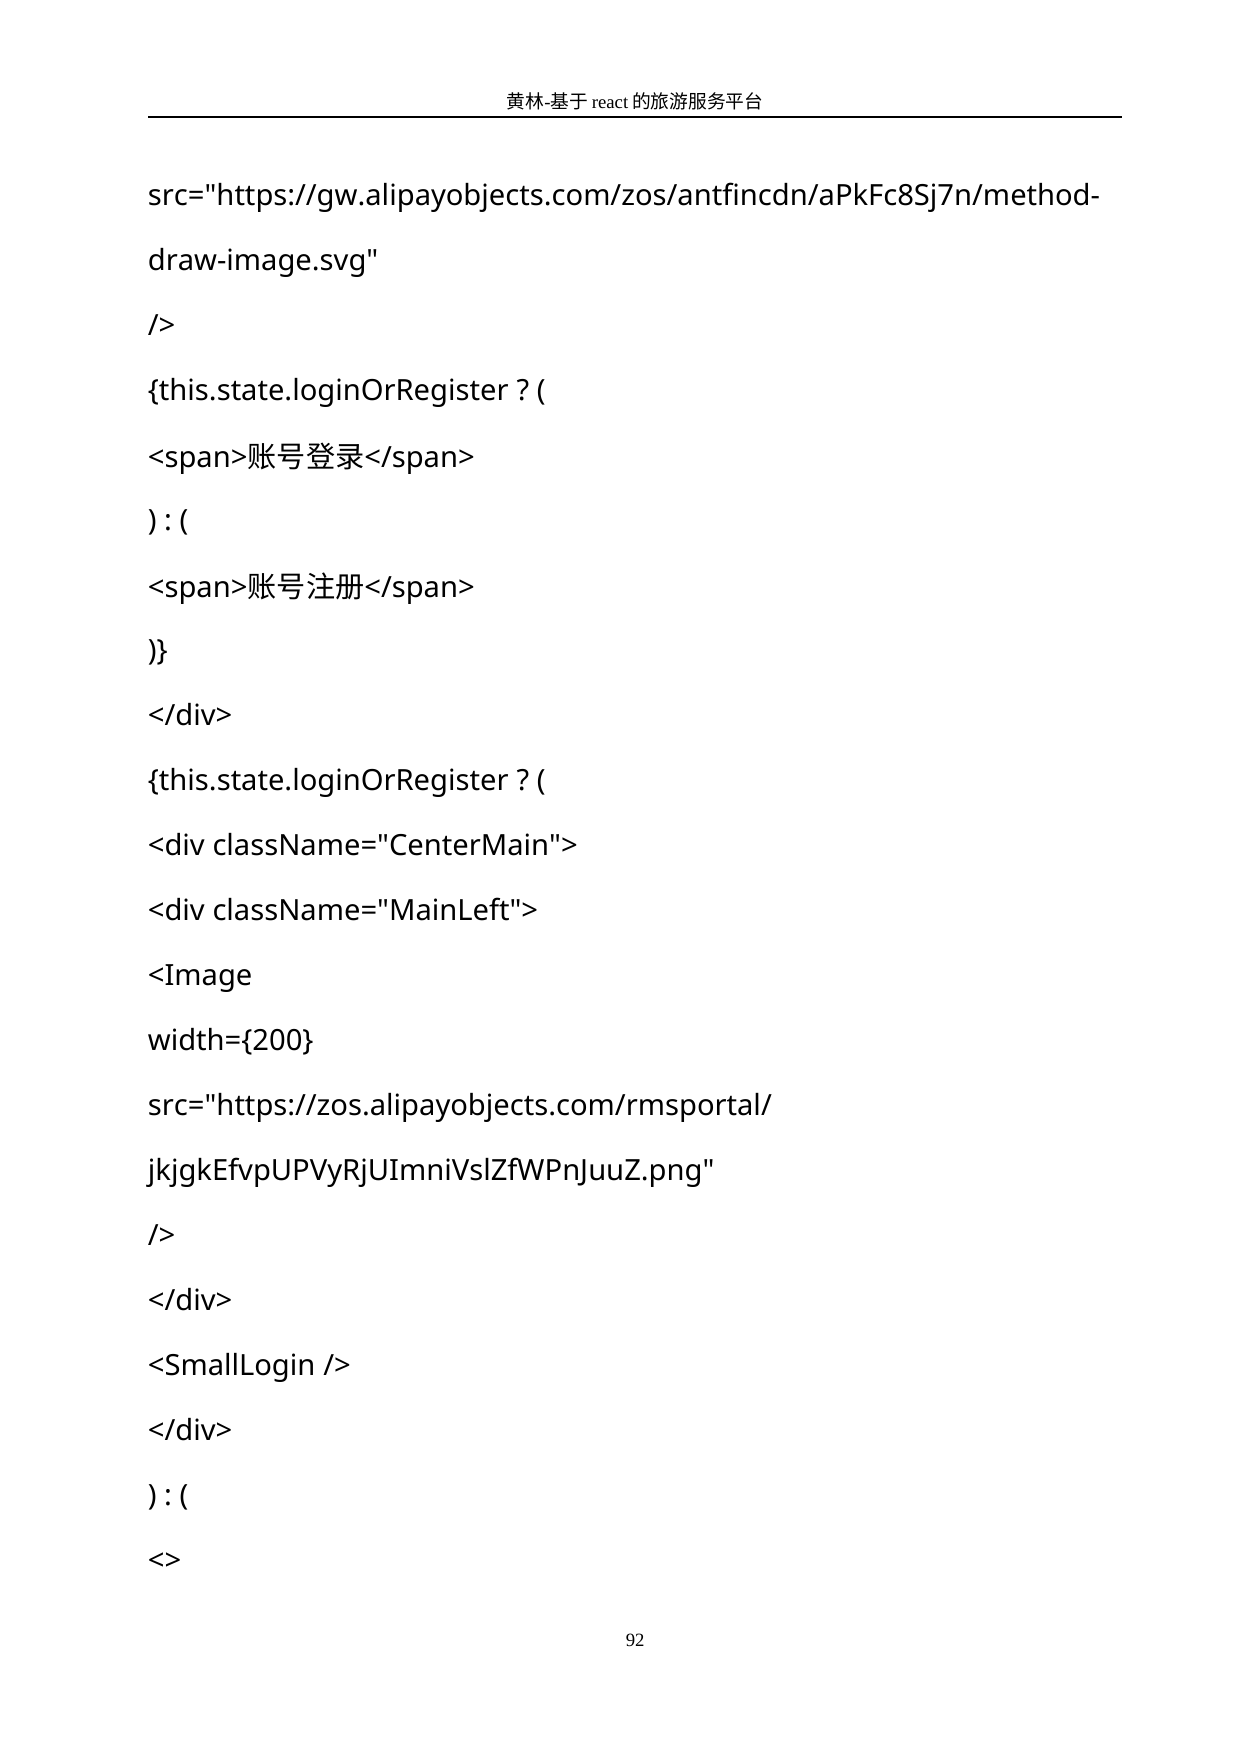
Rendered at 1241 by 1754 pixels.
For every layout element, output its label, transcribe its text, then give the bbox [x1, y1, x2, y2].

text )} [148, 617, 1122, 682]
text <div className="CenterMain"> [148, 812, 1122, 877]
text <div className="MainLeft"> [148, 877, 1122, 942]
text <span>账号注册</span> [148, 552, 1122, 617]
text </div> [148, 682, 1122, 747]
text ) : ( [148, 1462, 1122, 1527]
text <span>账号登录</span> [148, 422, 1122, 487]
text <> [148, 1527, 1122, 1592]
text {this.state.loginOrRegister ? ( [148, 747, 1122, 812]
text src="https://gw.alipayobjects.com/zos/antfincdn/aPkFc8Sj7n/method-draw-image.svg" [148, 162, 1122, 292]
text <Image [148, 942, 1122, 1007]
text src="https://zos.alipayobjects.com/rmsportal/jkjgkEfvpUPVyRjUImniVslZfWPnJuuZ.png" [148, 1072, 1122, 1202]
text width={200} [148, 1007, 1122, 1072]
text <SmallLogin /> [148, 1332, 1122, 1397]
text /> [148, 1202, 1122, 1267]
text </div> [148, 1267, 1122, 1332]
text </div> [148, 1397, 1122, 1462]
text /> [148, 292, 1122, 357]
text {this.state.loginOrRegister ? ( [148, 357, 1122, 422]
text ) : ( [148, 487, 1122, 552]
